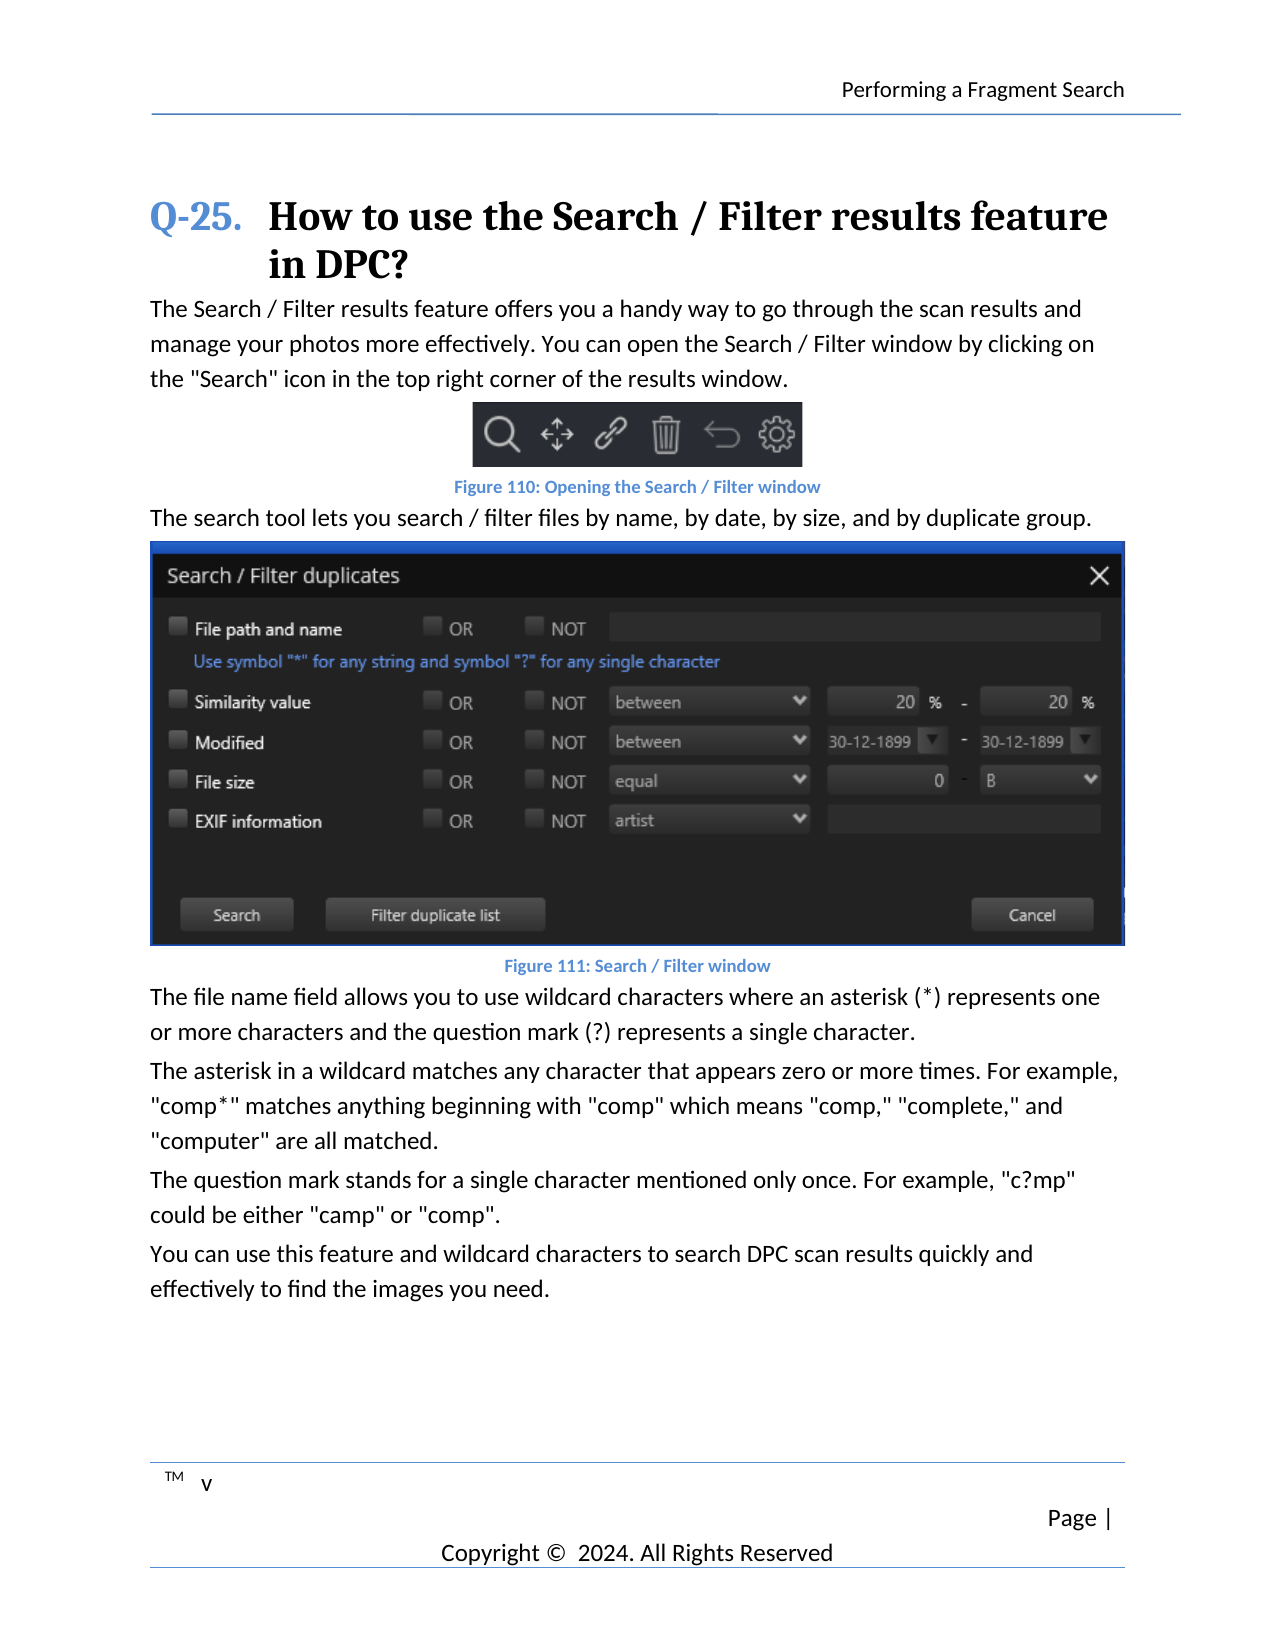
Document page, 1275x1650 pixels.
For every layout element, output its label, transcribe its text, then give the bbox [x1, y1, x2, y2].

text The file name field allows you to use wildcard characters where an asterisk (*) represents one or more characters and the question mark (?) represents a single character. [150, 981, 1125, 1047]
text The asterisk in a wildcard matches any character that appears zero or more times. For example, "comp*" matches anything beginning with "comp" which means "comp," "complete," and "computer" are all matched. [150, 1055, 1125, 1156]
text The Search / Filter results feature offers you a handy way to go through the scan results and manage your photos more effectively. You can open the Search / Filter window by clicking on the "Search" icon in the top right corner of the results window. [150, 293, 1125, 394]
picture [150, 541, 1125, 946]
picture [472, 402, 803, 467]
text Figure 111: Search / Filter window [150, 954, 1125, 977]
text The question mark stands for a single character mentioned only once. For example, "c?mp" could be either "camp" or "comp". [150, 1164, 1125, 1230]
text The search tool lets you search / filter files by name, by date, by size, and by duplicate group. [150, 502, 1125, 533]
text How to use the Search / Filter results feature in DPC? [150, 193, 1125, 289]
text You can use this feature and wildcard characters to search DPC scan results quickly and effectively to find the images you need. [150, 1239, 1125, 1304]
text Figure 110: Opening the Search / Filter window [150, 475, 1125, 498]
